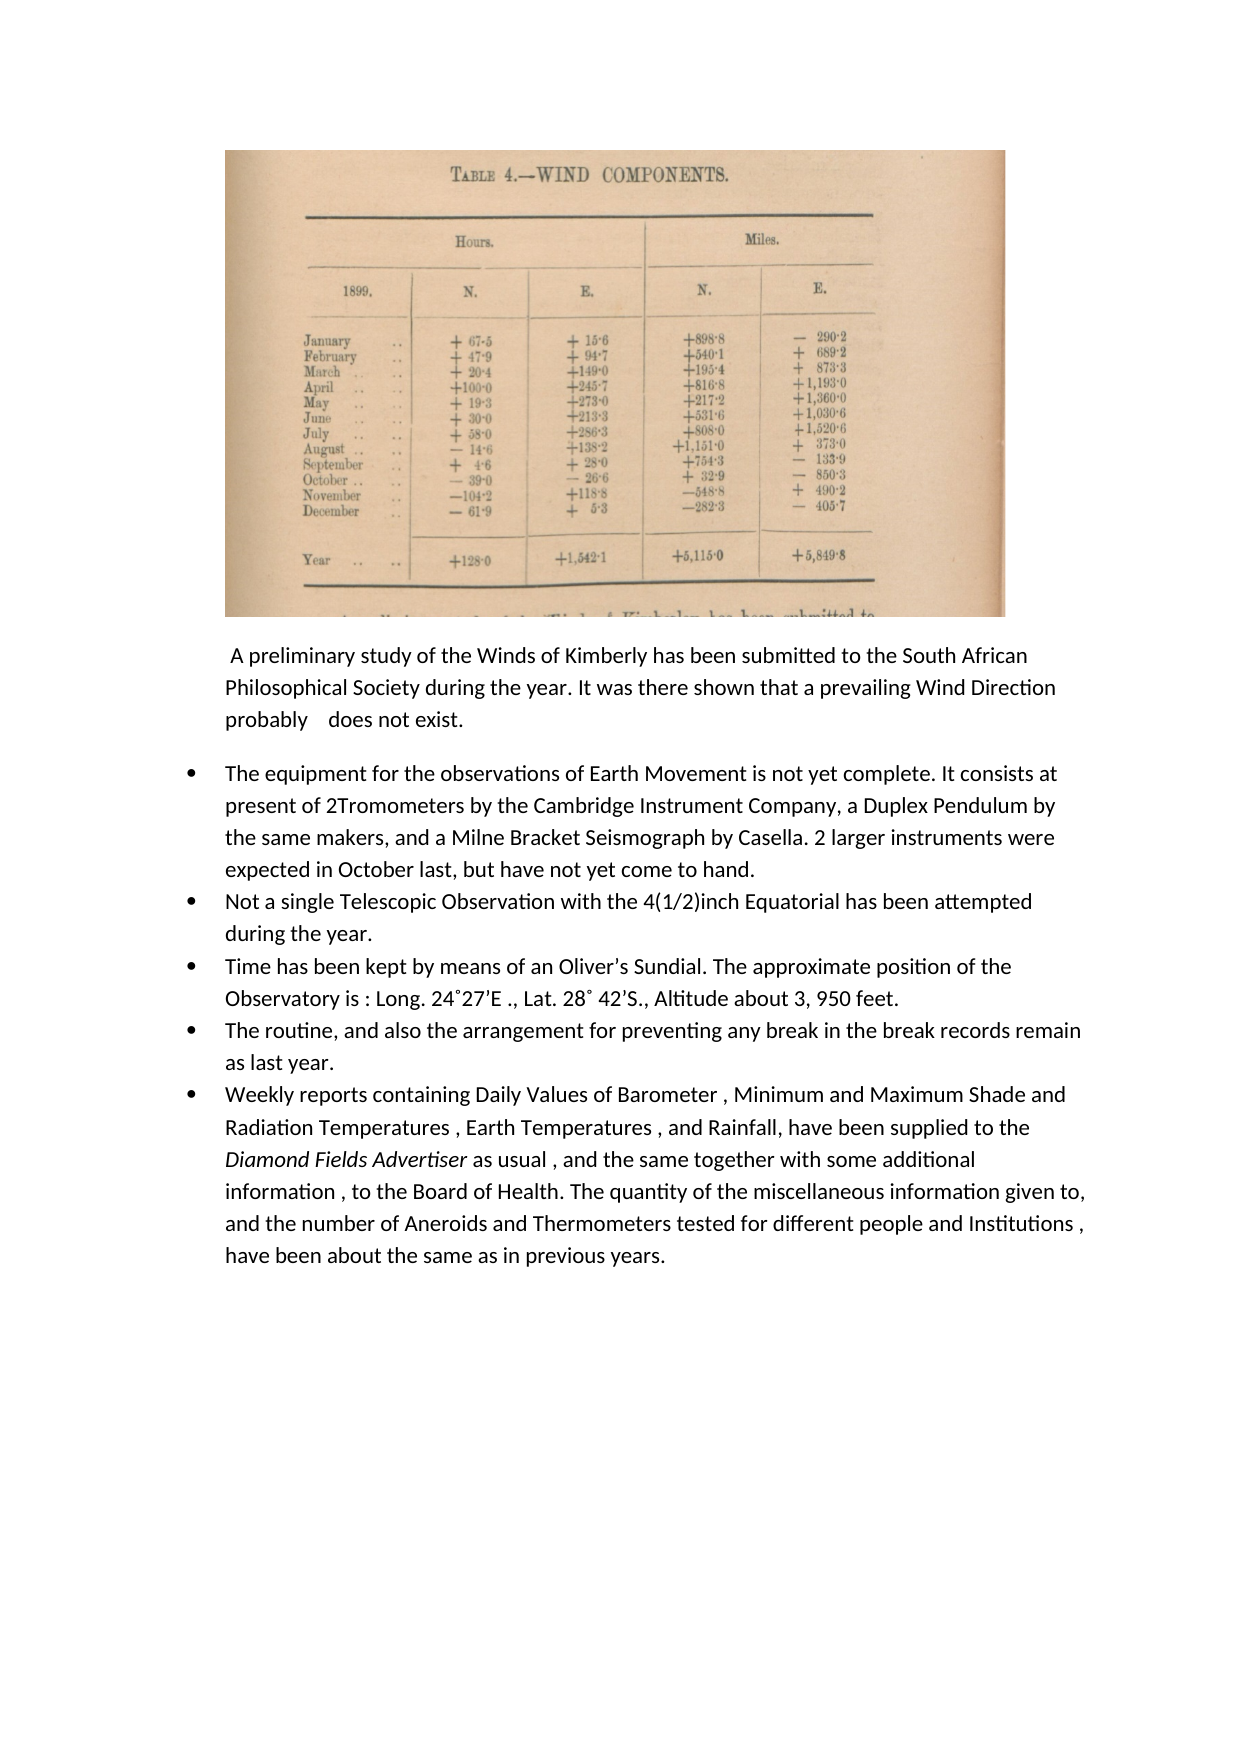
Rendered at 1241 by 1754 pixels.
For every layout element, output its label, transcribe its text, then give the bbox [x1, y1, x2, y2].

text A preliminary study of the Winds of Kimberly has been submitted to the South African Philosophical Society during the year. It was there shown that a prevailing Wind Direction probably does not exist. [225, 641, 1090, 734]
picture [225, 150, 1006, 617]
list Time has been kept by means of an Oliver’s Sundial. The approximate position of the Observatory is : Long. 24˚27’E ., Lat. 28˚ 42’S., Altitude about 3, 950 feet. [187, 952, 1090, 1012]
list Not a single Telescopic Observation with the 4(1/2)inch Equatorial has been attempted during the year. [187, 887, 1090, 948]
list The equipment for the observations of Earth Movement is not yet complete. It consists at present of 2Tromometers by the Cambridge Instrument Company, a Duplex Pendulum by the same makers, and a Milne Bracket Seismograph by Casella. 2 larger instruments were expected in October last, but have not yet come to hand. [187, 759, 1090, 883]
list The routine, and also the arrangement for preventing any break in the break records remain as last year. [187, 1016, 1090, 1076]
list Weekly reports containing Daily Values of Barometer , Minimum and Maximum Shade and Radiation Temperatures , Earth Temperatures , and Rainfall, have been supplied to the Diamond Fields Advertiser as usual , and the same together with some additional information , to the Board of Health. The quantity of the miscellaneous information given to, and the number of Aneroids and Thermometers tested for different people and Institutions , have been about the same as in previous years. [187, 1081, 1090, 1269]
